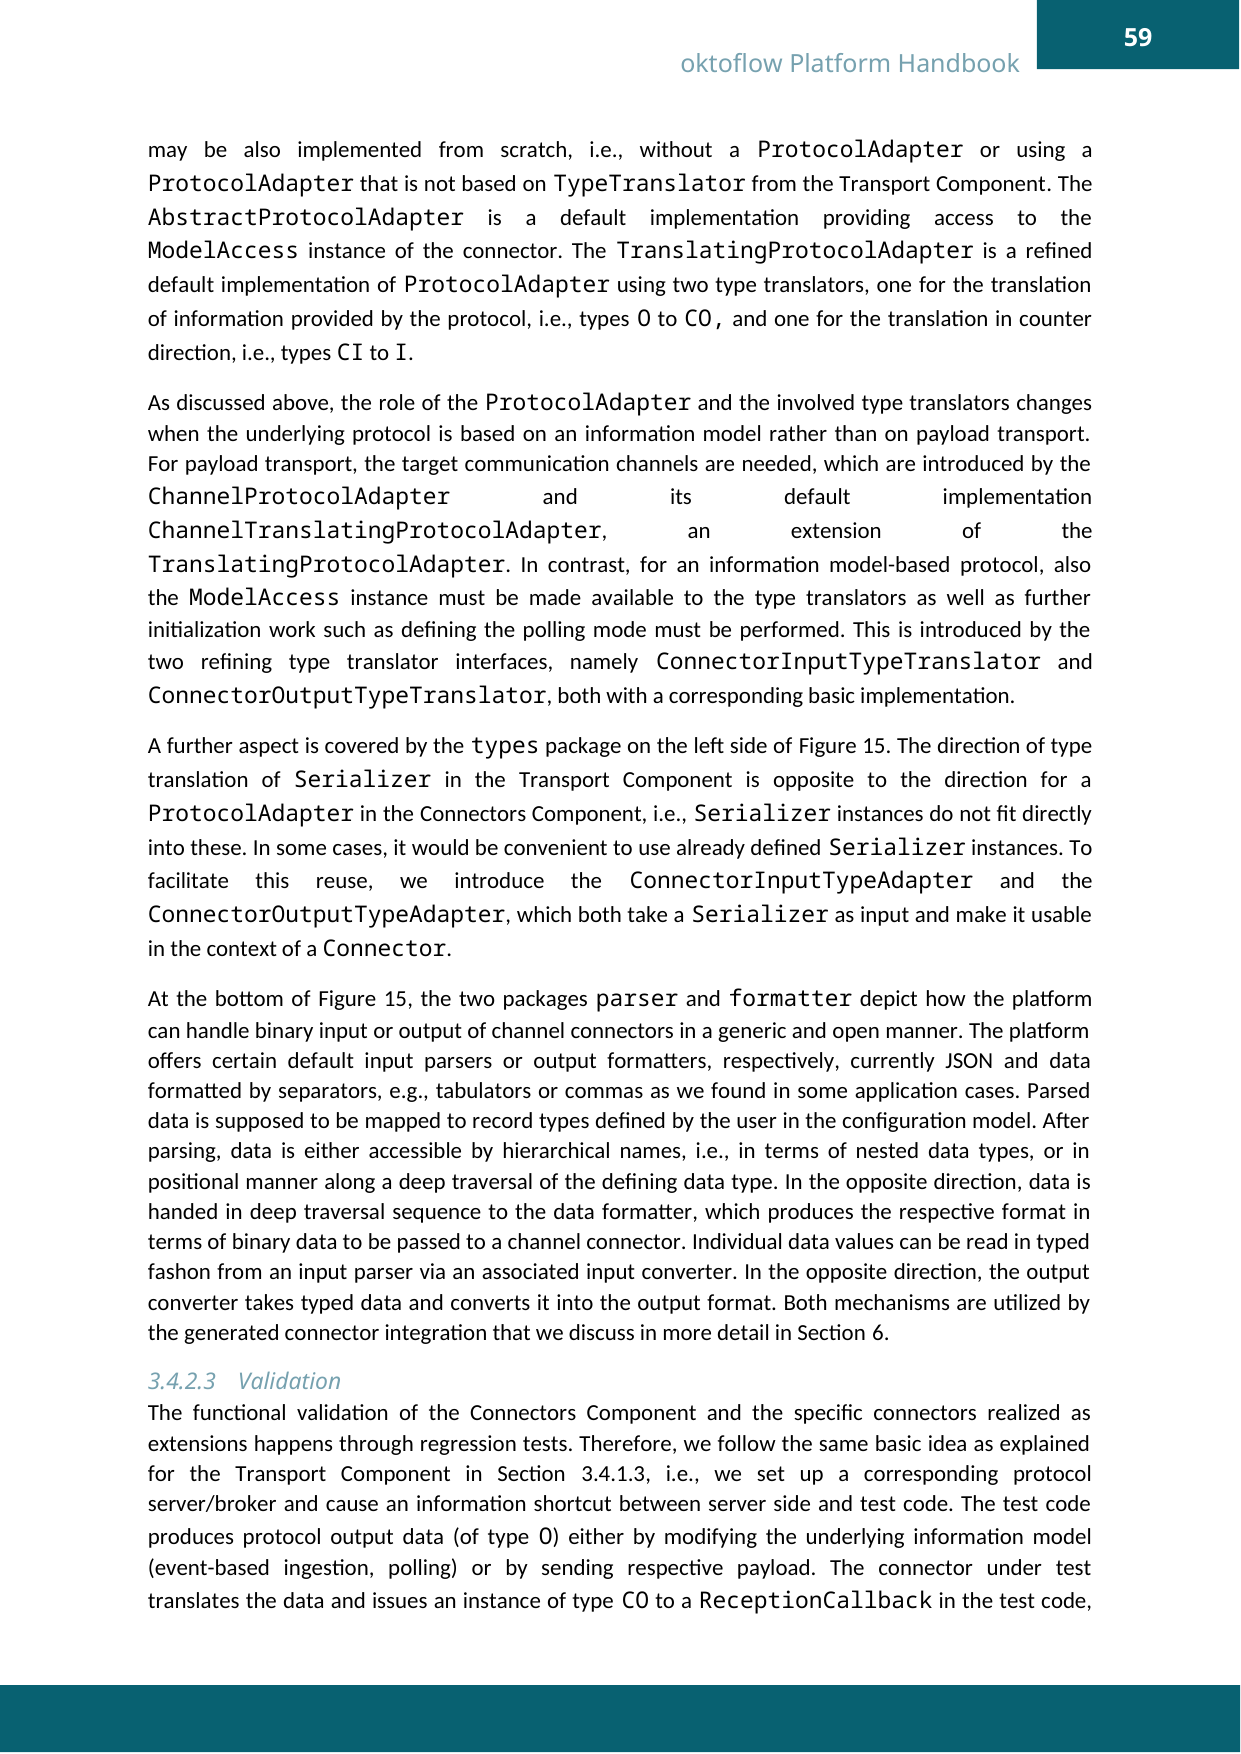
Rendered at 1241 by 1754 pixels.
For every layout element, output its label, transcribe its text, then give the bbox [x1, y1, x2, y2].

subtitle Validation [148, 1365, 1093, 1396]
text As discussed above, the role of the ProtocolAdapter and the involved type translators changes when the underlying protocol is based on an information model rather than on payload transport. For payload transport, the target communication channels are needed, which are introduced by the ChannelProtocolAdapter and its default implementation ChannelTranslatingProtocolAdapter, an extension of the TranslatingProtocolAdapter. In contrast, for an information model-based protocol, also the ModelAccess instance must be made available to the type translators as well as further initialization work such as defining the polling mode must be performed. This is introduced by the two refining type translator interfaces, namely ConnectorInputTypeTranslator and ConnectorOutputTypeTranslator, both with a corresponding basic implementation. [148, 386, 1093, 710]
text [148, 133, 1093, 367]
text A further aspect is covered by the types package on the left side of . The direction of type translation of Serializer in the Transport Component is opposite to the direction for a ProtocolAdapter in the Connectors Component, i.e., Serializer instances do not fit directly into these. In some cases, it would be convenient to use already defined Serializer instances. To facilitate this reuse, we introduce the ConnectorInputTypeAdapter and the ConnectorOutputTypeAdapter, which both take a Serializer as input and make it usable in the context of a Connector. [148, 729, 1093, 963]
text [148, 1398, 1093, 1615]
text At the bottom of , the two packages parser and formatter depict how the platform can handle binary input or output of channel connectors in a generic and open manner. The platform offers certain default input parsers or output formatters, respectively, currently JSON and data formatted by separators, e.g., tabulators or commas as we found in some application cases. Parsed data is supposed to be mapped to record types defined by the user in the configuration model. After parsing, data is either accessible by hierarchical names, i.e., in terms of nested data types, or in positional manner along a deep traversal of the defining data type. In the opposite direction, data is handed in deep traversal sequence to the data formatter, which produces the respective format in terms of binary data to be passed to a channel connector. Individual data values can be read in typed fashon from an input parser via an associated input converter. In the opposite direction, the output converter takes typed data and converts it into the output format. Both mechanisms are utilized by the generated connector integration that we discuss in more detail in Section 6. [148, 982, 1093, 1346]
